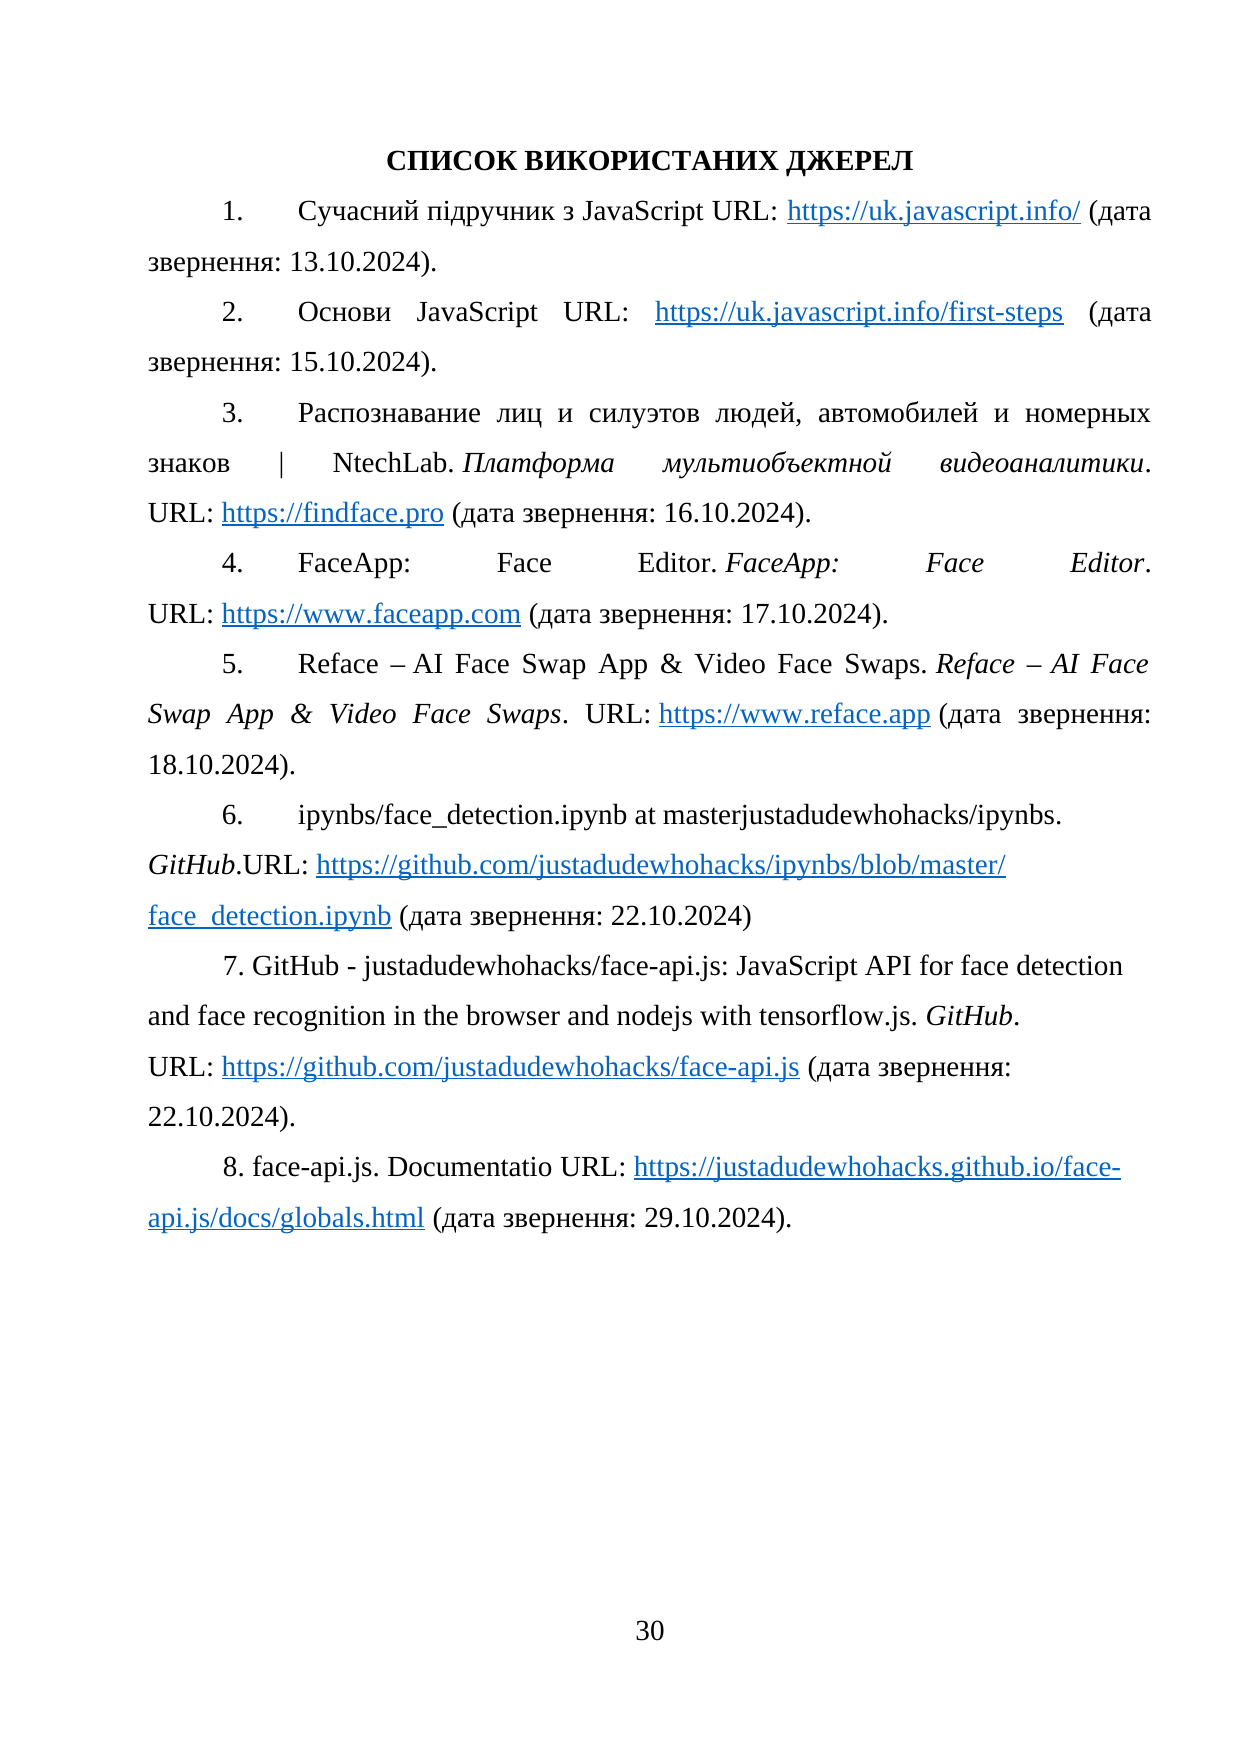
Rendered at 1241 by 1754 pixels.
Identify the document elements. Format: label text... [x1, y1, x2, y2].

list Основи JavaScript URL: https://uk.javascript.info/first-steps (дата звернення: 15.10.2024). [148, 294, 1152, 378]
list FaceApp: Face Editor. FaceApp: Face Editor. URL: https://www.faceapp.com (дата звернення: 17.10.2024). [148, 546, 1152, 629]
subtitle СПИСОК ВИКОРИСТАНИХ ДЖЕРЕЛ [148, 143, 1152, 177]
text GitHub.URL: https://github.com/justadudewhohacks/ipynbs/blob/master/face_detection.ipynb (дата звернення: 22.10.2024) [148, 847, 1152, 931]
list Сучасний підручник з JavaScript URL: https://uk.javascript.info/ (дата звернення: 13.10.2024). [148, 193, 1152, 277]
list Распознавание лиц и силуэтов людей, автомобилей и номерных знаков | NtechLab. Платформа мультиобъектной видеоаналитики. URL: https://findface.pro (дата звернення: 16.10.2024). [148, 395, 1152, 529]
list Reface – AI Face Swap App & Video Face Swaps. Reface – AI Face Swap App & Video Face Swaps. URL: https://www.reface.app (дата звернення: 18.10.2024). [148, 646, 1152, 780]
list ipynbs/face_detection.ipynb at masterjustadudewhohacks/ipynbs. [148, 797, 1152, 831]
text 7. GitHub - justadudewhohacks/face-api.js: JavaScript API for face detection and face recognition in the browser and nodejs with tensorflow.js. GitHub. URL: https://github.com/justadudewhohacks/face-api.js (дата звернення: 22.10.2024). [148, 948, 1152, 1133]
text 8. face-api.js. Documentatio URL: https://justadudewhohacks.github.io/face-api.js/docs/globals.html (дата звернення: 29.10.2024). [148, 1149, 1152, 1233]
